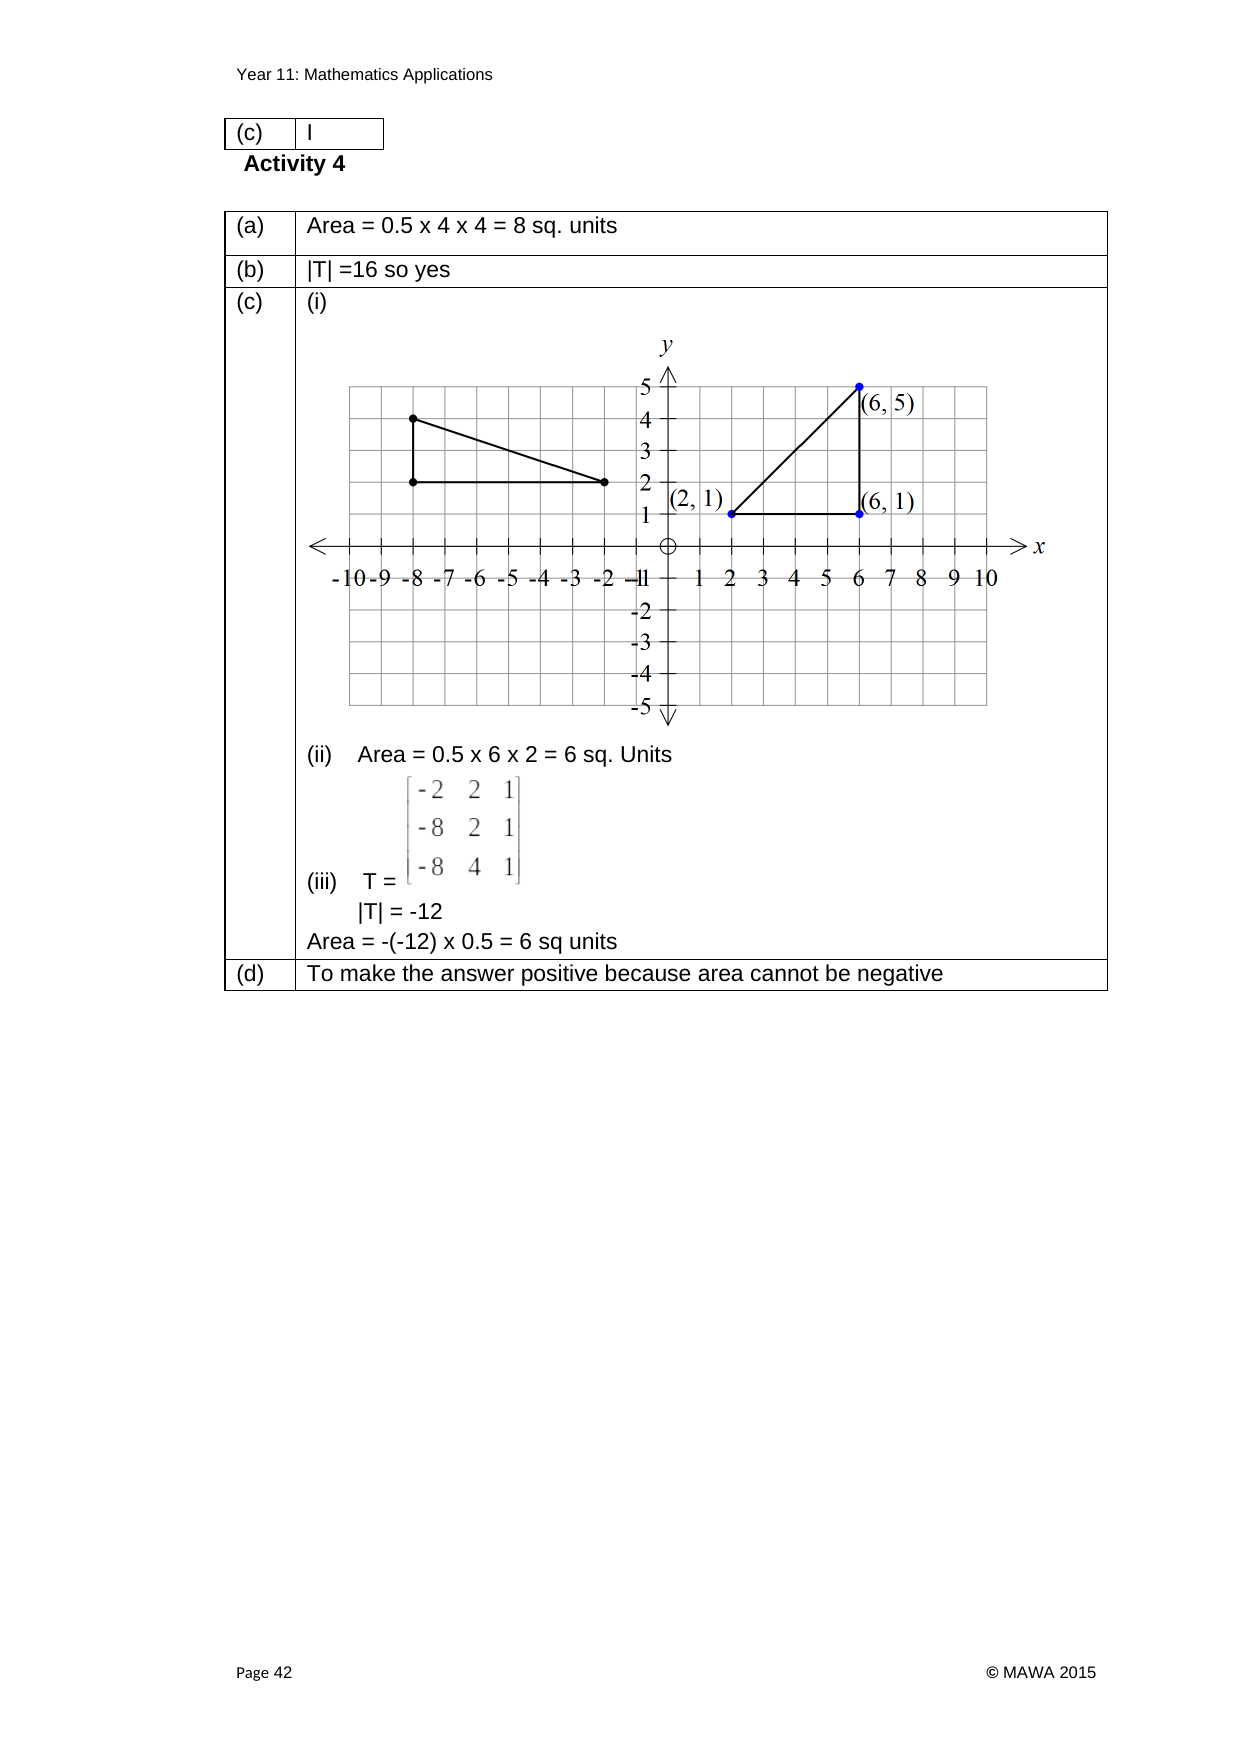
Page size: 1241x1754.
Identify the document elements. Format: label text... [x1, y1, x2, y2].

table_header Area = 0.5 x 4 x 4 = 8 sq. units [296, 212, 1107, 255]
table_cell To make the answer positive because area cannot be negative [296, 960, 1107, 990]
table_cell (d) [226, 960, 295, 990]
table_cell |T| =16 so yes [296, 256, 1107, 287]
table_cell I [296, 119, 383, 149]
table_cell (b) [226, 256, 295, 287]
text Activity 4 [236, 150, 1122, 177]
table_header (a) [226, 212, 295, 255]
picture [306, 337, 1047, 728]
table_cell (i) (ii) Area = 0.5 x 6 x 2 = 6 sq. Units (iii) T = |T| = -12 Area = -(-12) x 0.5 = 6 sq units [296, 288, 1107, 958]
table_cell (c) [226, 288, 295, 958]
table_cell (c) [226, 119, 295, 149]
